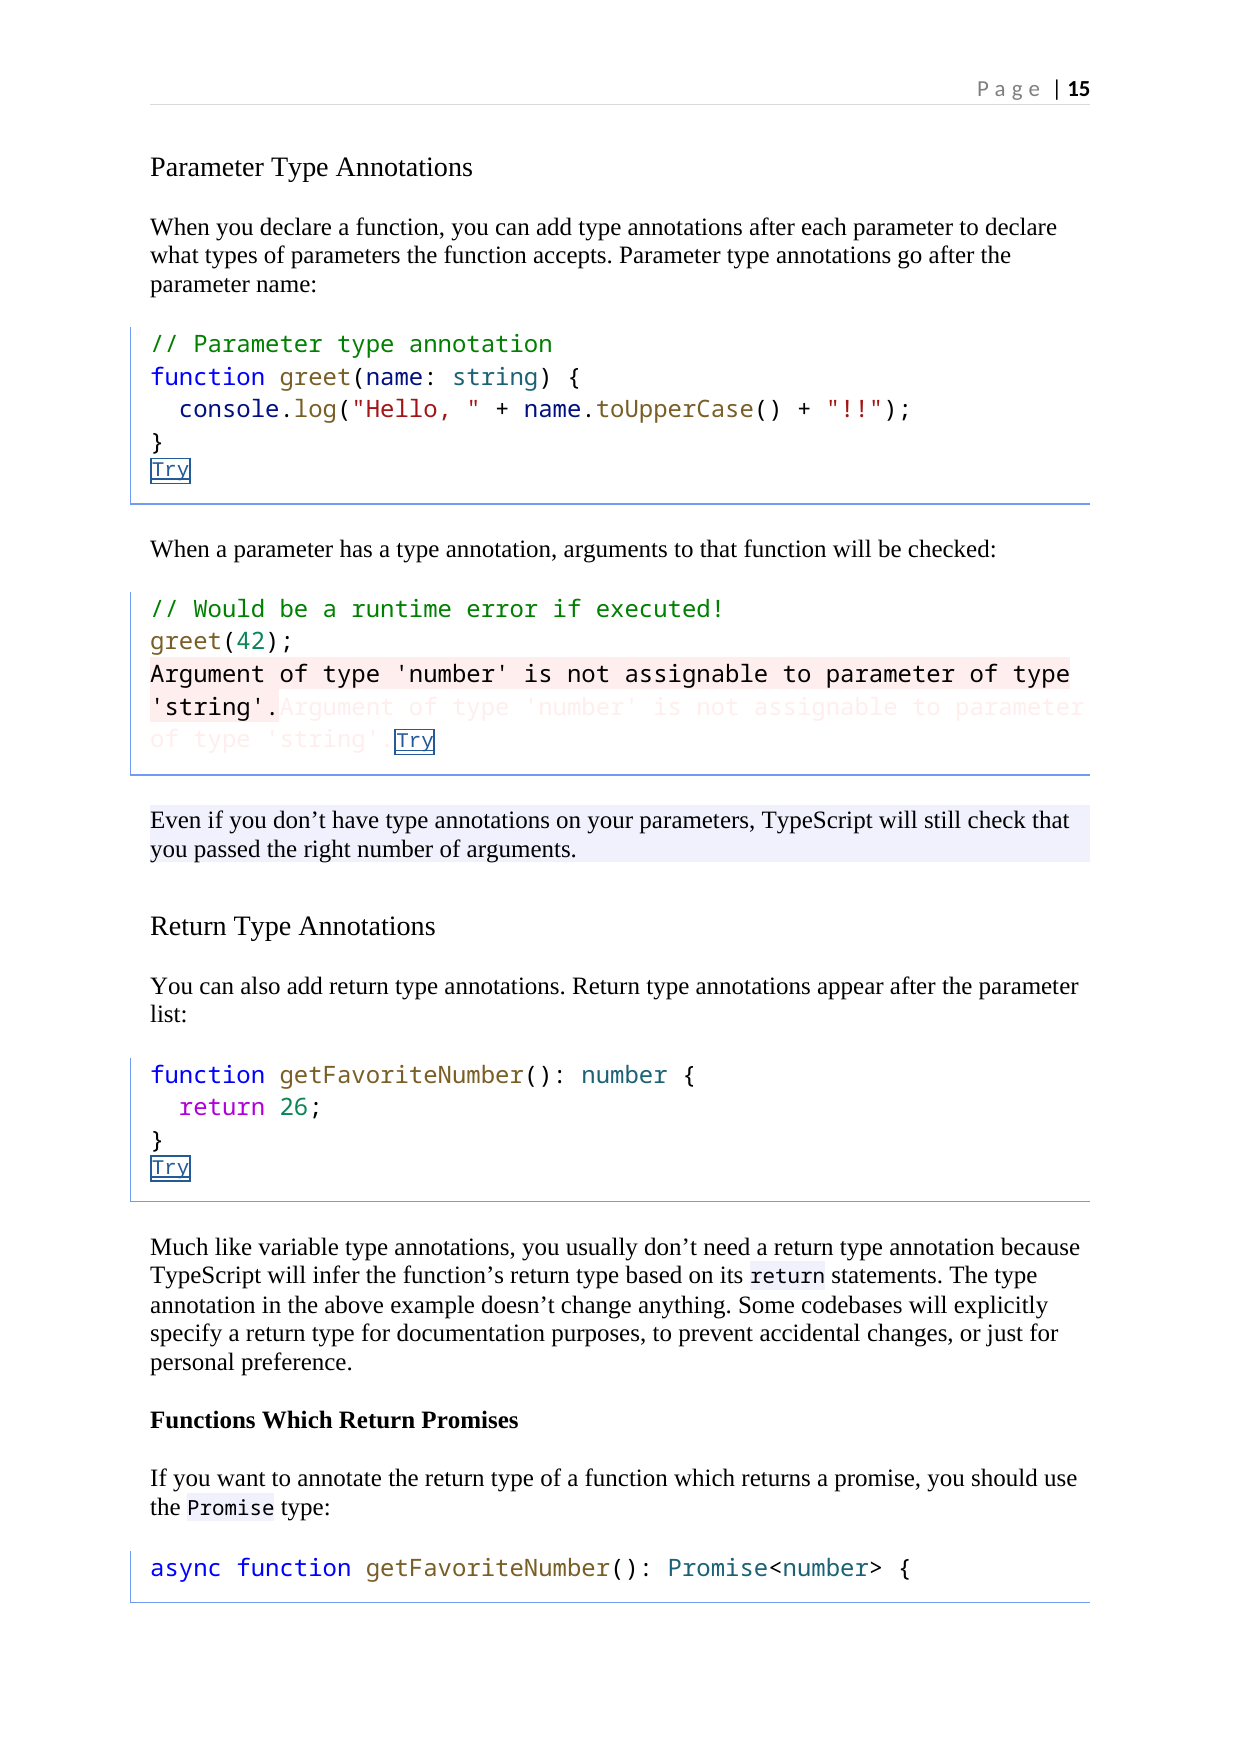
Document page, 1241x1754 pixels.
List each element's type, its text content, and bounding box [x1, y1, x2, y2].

text Functions Which Return Promises [150, 1405, 1090, 1434]
text If you want to annotate the return type of a function which returns a promise, you should use the Promise type: [150, 1463, 1090, 1521]
text Argument of type 'number' is not assignable to parameter of type 'string'.Argument of type 'number' is not assignable to parameter of type 'string'.Try [131, 657, 1090, 774]
text Parameter Type Annotations [150, 150, 1090, 182]
text // Parameter type annotation [131, 327, 1090, 359]
text // Would be a runtime error if executed! [131, 592, 1090, 624]
text Return Type Annotations [150, 909, 1090, 942]
text console.log("Hello, " + name.toUpperCase() + "!!"); [150, 392, 1090, 425]
text } [150, 425, 1090, 457]
text function getFavoriteNumber(): number { [130, 1057, 1090, 1090]
text Much like variable type annotations, you usually don’t need a return type annotation because TypeScript will infer the function’s return type based on its return statements. The type annotation in the above example doesn’t change anything. Some codebases will explicitly specify a return type for documentation purposes, to prevent accidental changes, or just for personal preference. [150, 1232, 1090, 1376]
text Even if you don’t have type annotations on your parameters, TypeScript will still check that you passed the right number of arguments. [150, 805, 1090, 862]
text function greet(name: string) { [150, 359, 1090, 392]
text Try [131, 457, 1090, 503]
text You can also add return type annotations. Return type annotations appear after the parameter list: [150, 971, 1090, 1028]
text async function getFavoriteNumber(): Promise<number> { [131, 1551, 1090, 1602]
text } [150, 1123, 1090, 1155]
text When a parameter has a type annotation, arguments to that function will be checked: [150, 534, 1090, 562]
text When you declare a function, you can add type annotations after each parameter to declare what types of parameters the function accepts. Parameter type annotations go after the parameter name: [150, 212, 1090, 298]
text Try [131, 1155, 1090, 1201]
text greet(42); [150, 624, 1090, 657]
text return 26; [150, 1090, 1090, 1123]
